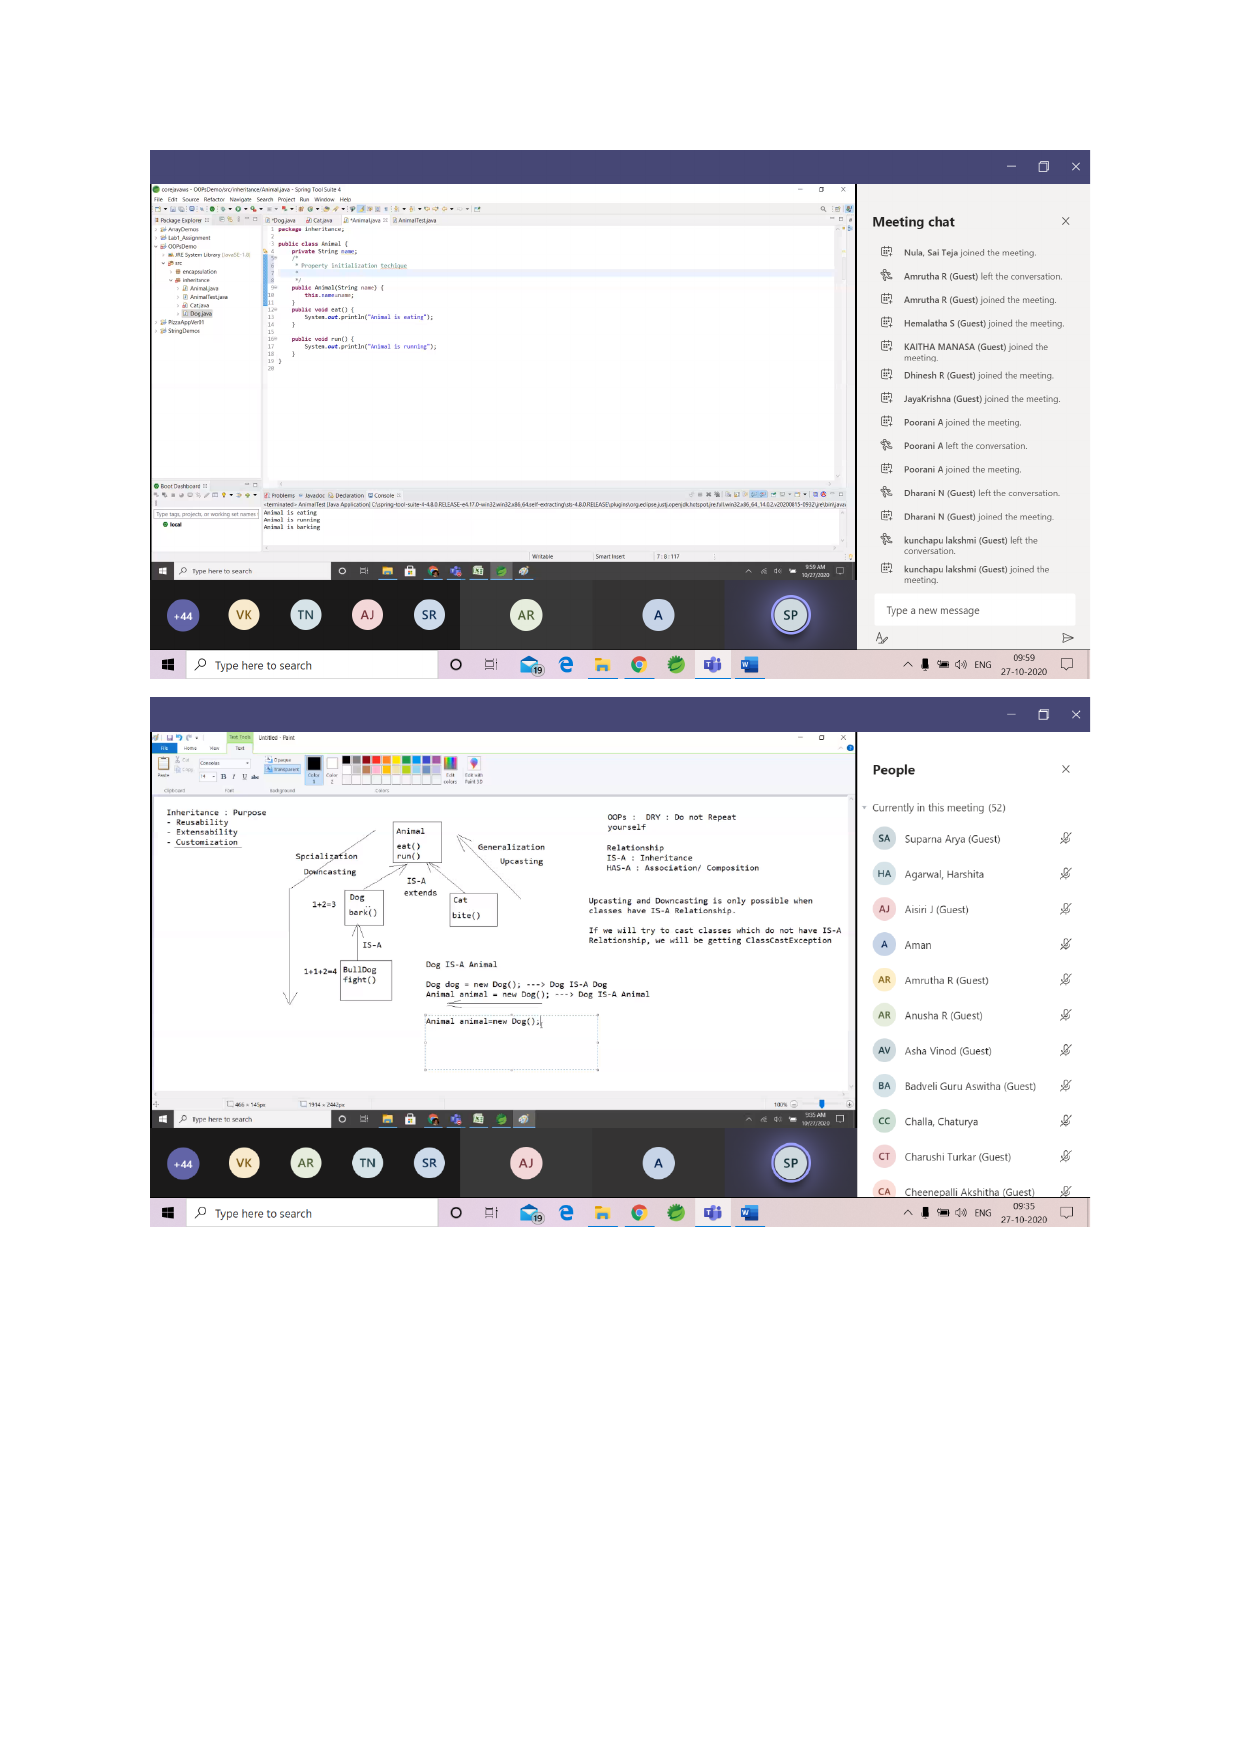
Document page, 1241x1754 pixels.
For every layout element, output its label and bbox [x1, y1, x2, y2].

picture [150, 697, 1091, 1227]
picture [150, 150, 1091, 679]
